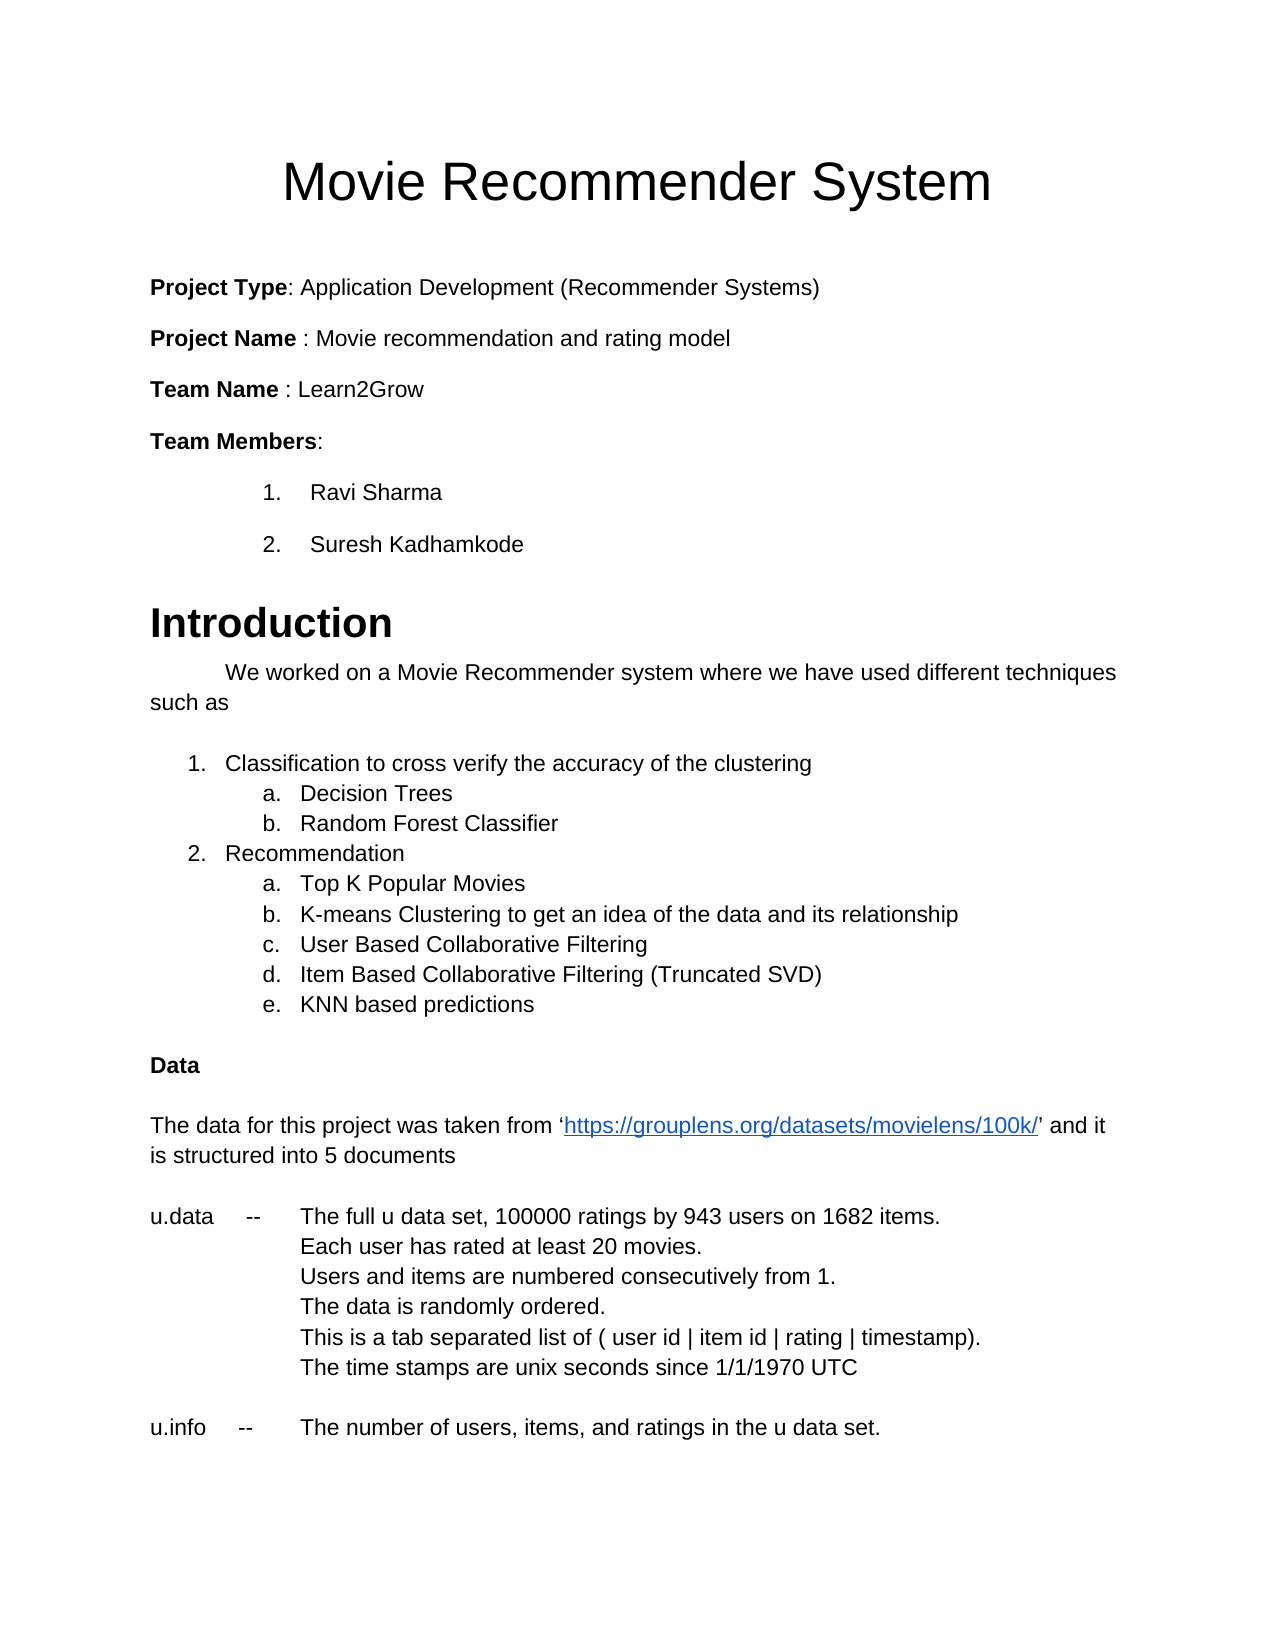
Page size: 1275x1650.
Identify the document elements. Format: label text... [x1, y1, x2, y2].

list Top K Popular Movies [262, 870, 1125, 897]
text u.info -- The number of users, items, and ratings in the u data set. [150, 1414, 1125, 1441]
text Users and items are numbered consecutively from 1. [225, 1263, 1125, 1289]
subtitle Introduction [150, 598, 1125, 646]
text 1. Ravi Sharma [262, 479, 1125, 506]
text This is a tab separated list of ( user id | item id | rating | timestamp). [225, 1323, 1125, 1350]
list Item Based Collaborative Filtering (Truncated SVD) [262, 961, 1125, 987]
text Data [150, 1052, 1125, 1078]
list KNN based predictions [262, 991, 1125, 1018]
list Recommendation [187, 840, 1125, 867]
text The data is randomly ordered. [225, 1293, 1125, 1320]
list Classification to cross verify the accuracy of the clustering [187, 749, 1125, 776]
text Project Type: Application Development (Recommender Systems) [150, 274, 1125, 300]
list K-means Clustering to get an idea of the data and its relationship [262, 901, 1125, 927]
text Project Name : Movie recommendation and rating model [150, 325, 1125, 351]
text Each user has rated at least 20 movies. [150, 1233, 1125, 1259]
text The time stamps are unix seconds since 1/1/1970 UTC [225, 1354, 1125, 1380]
text 2. Suresh Kadhamkode [262, 531, 1125, 557]
list User Based Collaborative Filtering [262, 931, 1125, 957]
list Random Forest Classifier [262, 810, 1125, 836]
text The data for this project was taken from ‘https://grouplens.org/datasets/movielens/100k/’ and it is structured into 5 documents [150, 1112, 1125, 1169]
text Team Members: [150, 428, 1125, 454]
text We worked on a Movie Recommender system where we have used different techniques such as [150, 659, 1125, 716]
title Movie Recommender System [150, 150, 1125, 212]
text u.data -- The full u data set, 100000 ratings by 943 users on 1682 items. [150, 1203, 1125, 1229]
list Decision Trees [262, 780, 1125, 806]
text Team Name : Learn2Grow [150, 376, 1125, 403]
